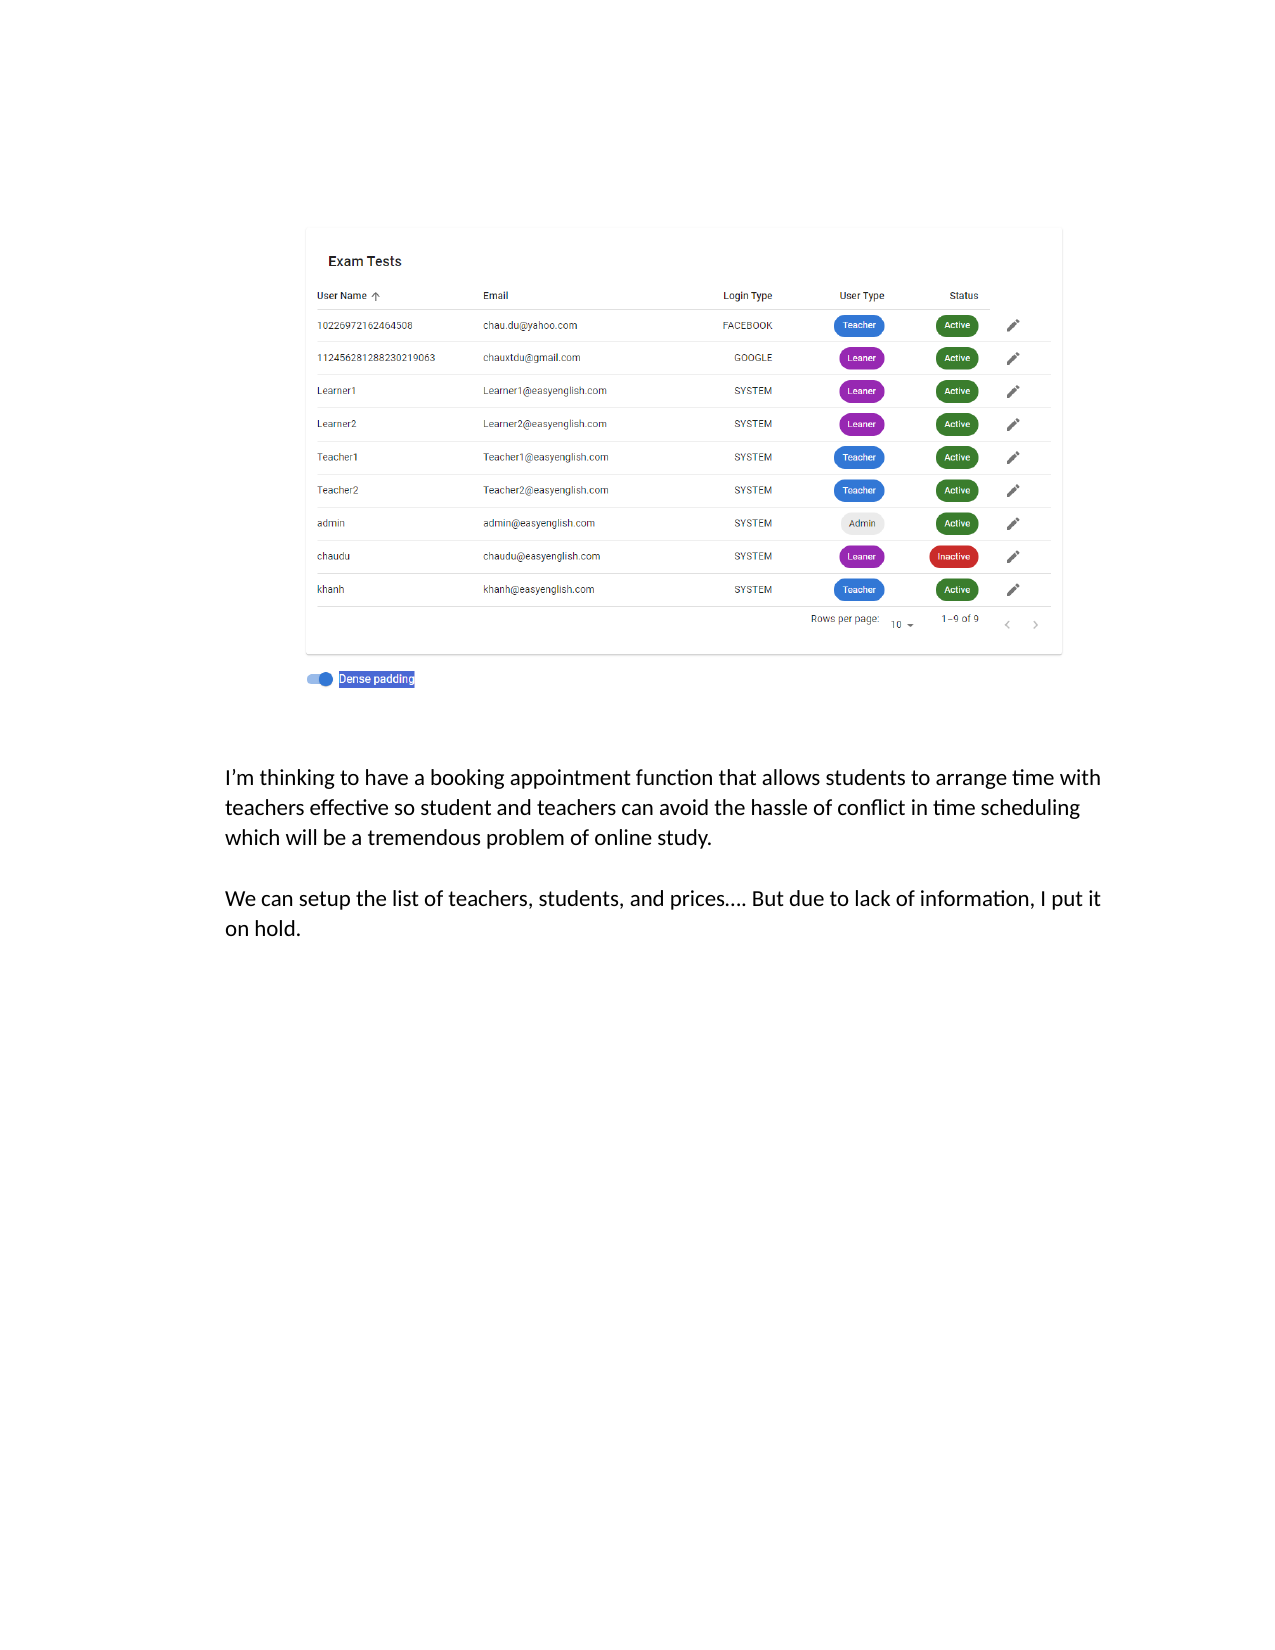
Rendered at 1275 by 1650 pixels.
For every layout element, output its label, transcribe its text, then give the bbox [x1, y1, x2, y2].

list We can setup the list of teachers, students, and prices…. But due to lack of information, I put it on hold. [225, 884, 1125, 942]
picture [225, 150, 1200, 731]
list I’m thinking to have a booking appointment function that allows students to arrange time with teachers effective so student and teachers can avoid the hassle of conflict in time scheduling which will be a tremendous problem of online study. [225, 763, 1125, 851]
